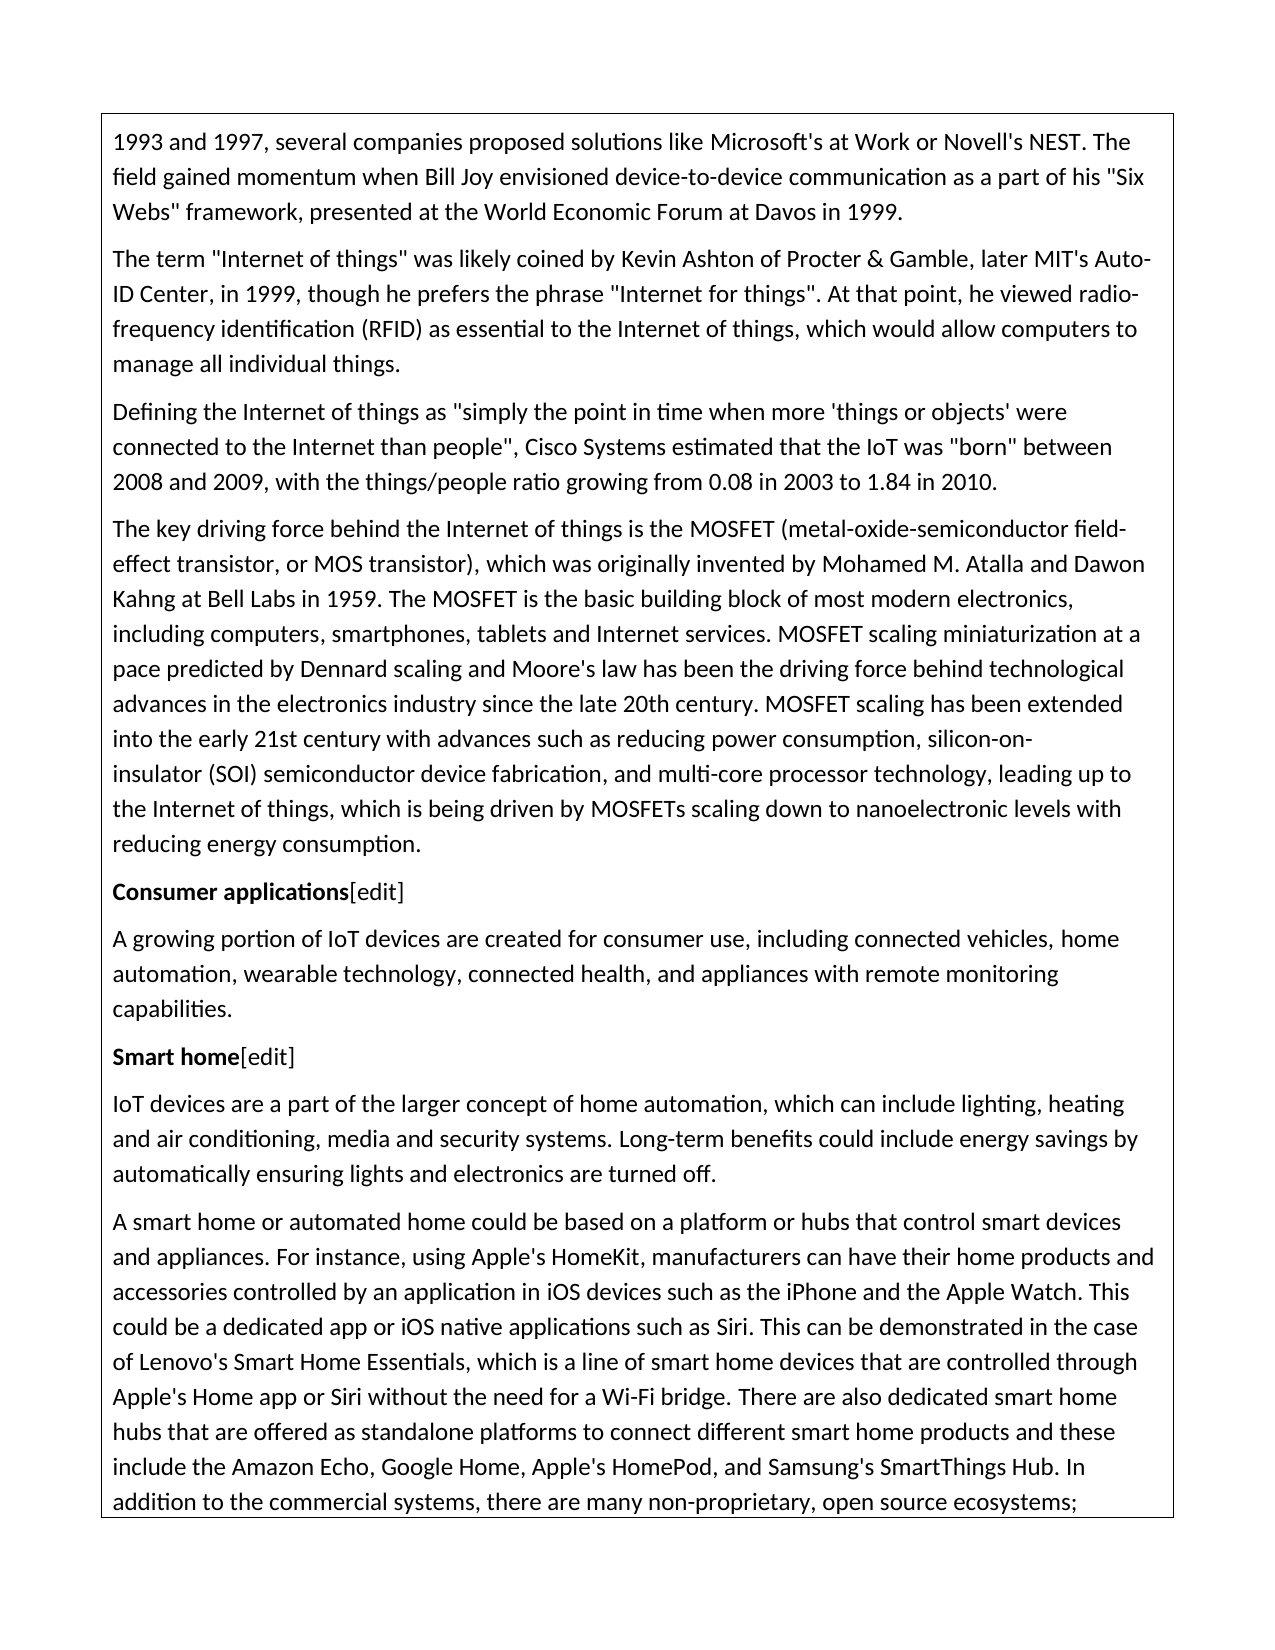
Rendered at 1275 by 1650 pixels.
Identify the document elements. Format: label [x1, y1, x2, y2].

table_cell [102, 114, 1173, 1517]
